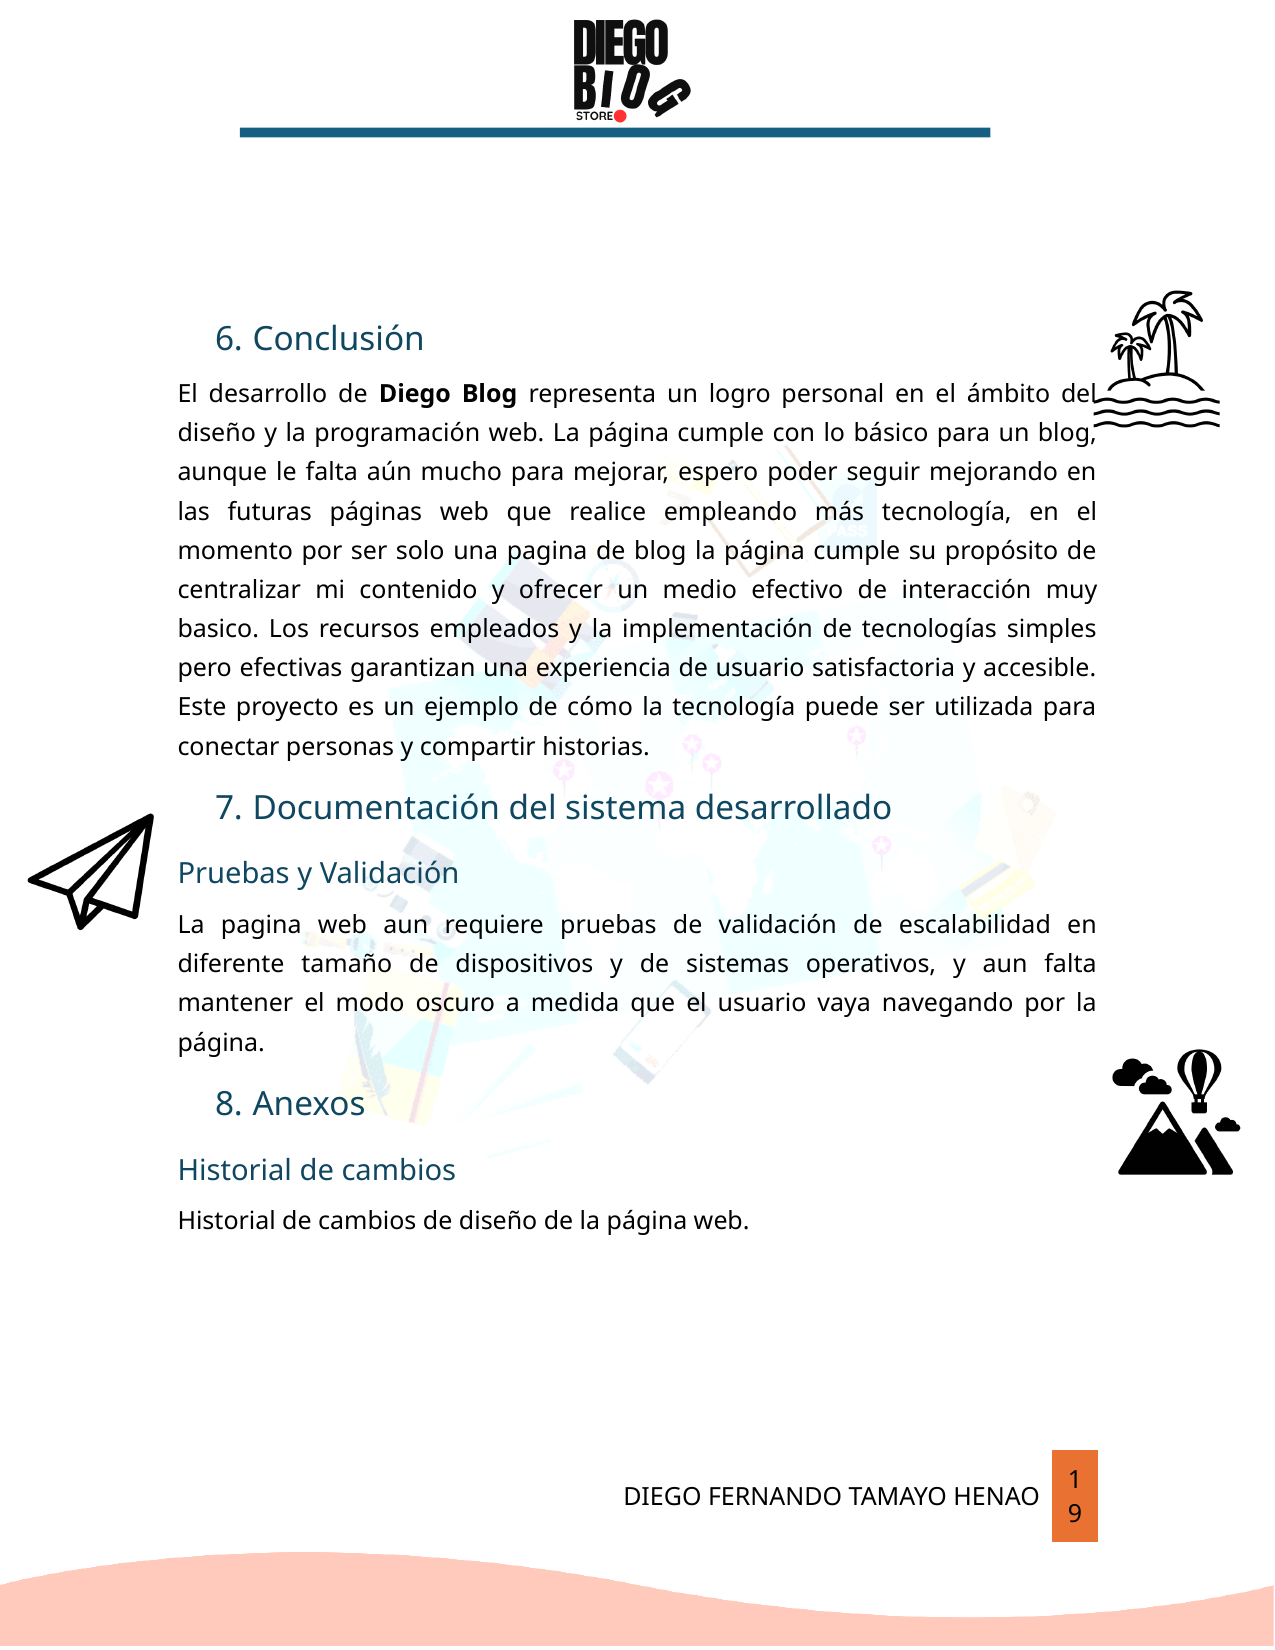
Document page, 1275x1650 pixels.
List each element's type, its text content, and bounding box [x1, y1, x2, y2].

picture [15, 796, 166, 947]
subtitle Historial de cambios [177, 1149, 1098, 1189]
picture [543, 0, 710, 127]
text La pagina web aun requiere pruebas de validación de escalabilidad en diferente tamaño de dispositivos y de sistemas operativos, y aun falta mantener el modo oscuro a medida que el usuario vaya navegando por la página. [177, 907, 1098, 1058]
subtitle Anexos [215, 1080, 1098, 1126]
subtitle Documentación del sistema desarrollado [215, 784, 1098, 829]
picture [1109, 1036, 1250, 1187]
subtitle Pruebas y Validación [177, 853, 1098, 892]
text Historial de cambios de diseño de la página web. [177, 1203, 1098, 1237]
text El desarrollo de Diego Blog representa un logro personal en el ámbito del diseño y la programación web. La página cumple con lo básico para un blog, aunque le falta aún mucho para mejorar, espero poder seguir mejorando en las futuras páginas web que realice empleando más tecnología, en el momento por ser solo una pagina de blog la página cumple su propósito de centralizar mi contenido y ofrecer un medio efectivo de interacción muy basico. Los recursos empleados y la implementación de tecnologías simples pero efectivas garantizan una experiencia de usuario satisfactoria y accesible. Este proyecto es un ejemplo de cómo la tecnología puede ser utilizada para conectar personas y compartir historias. [177, 376, 1098, 762]
picture [1081, 286, 1232, 437]
subtitle Conclusión [215, 315, 1098, 361]
